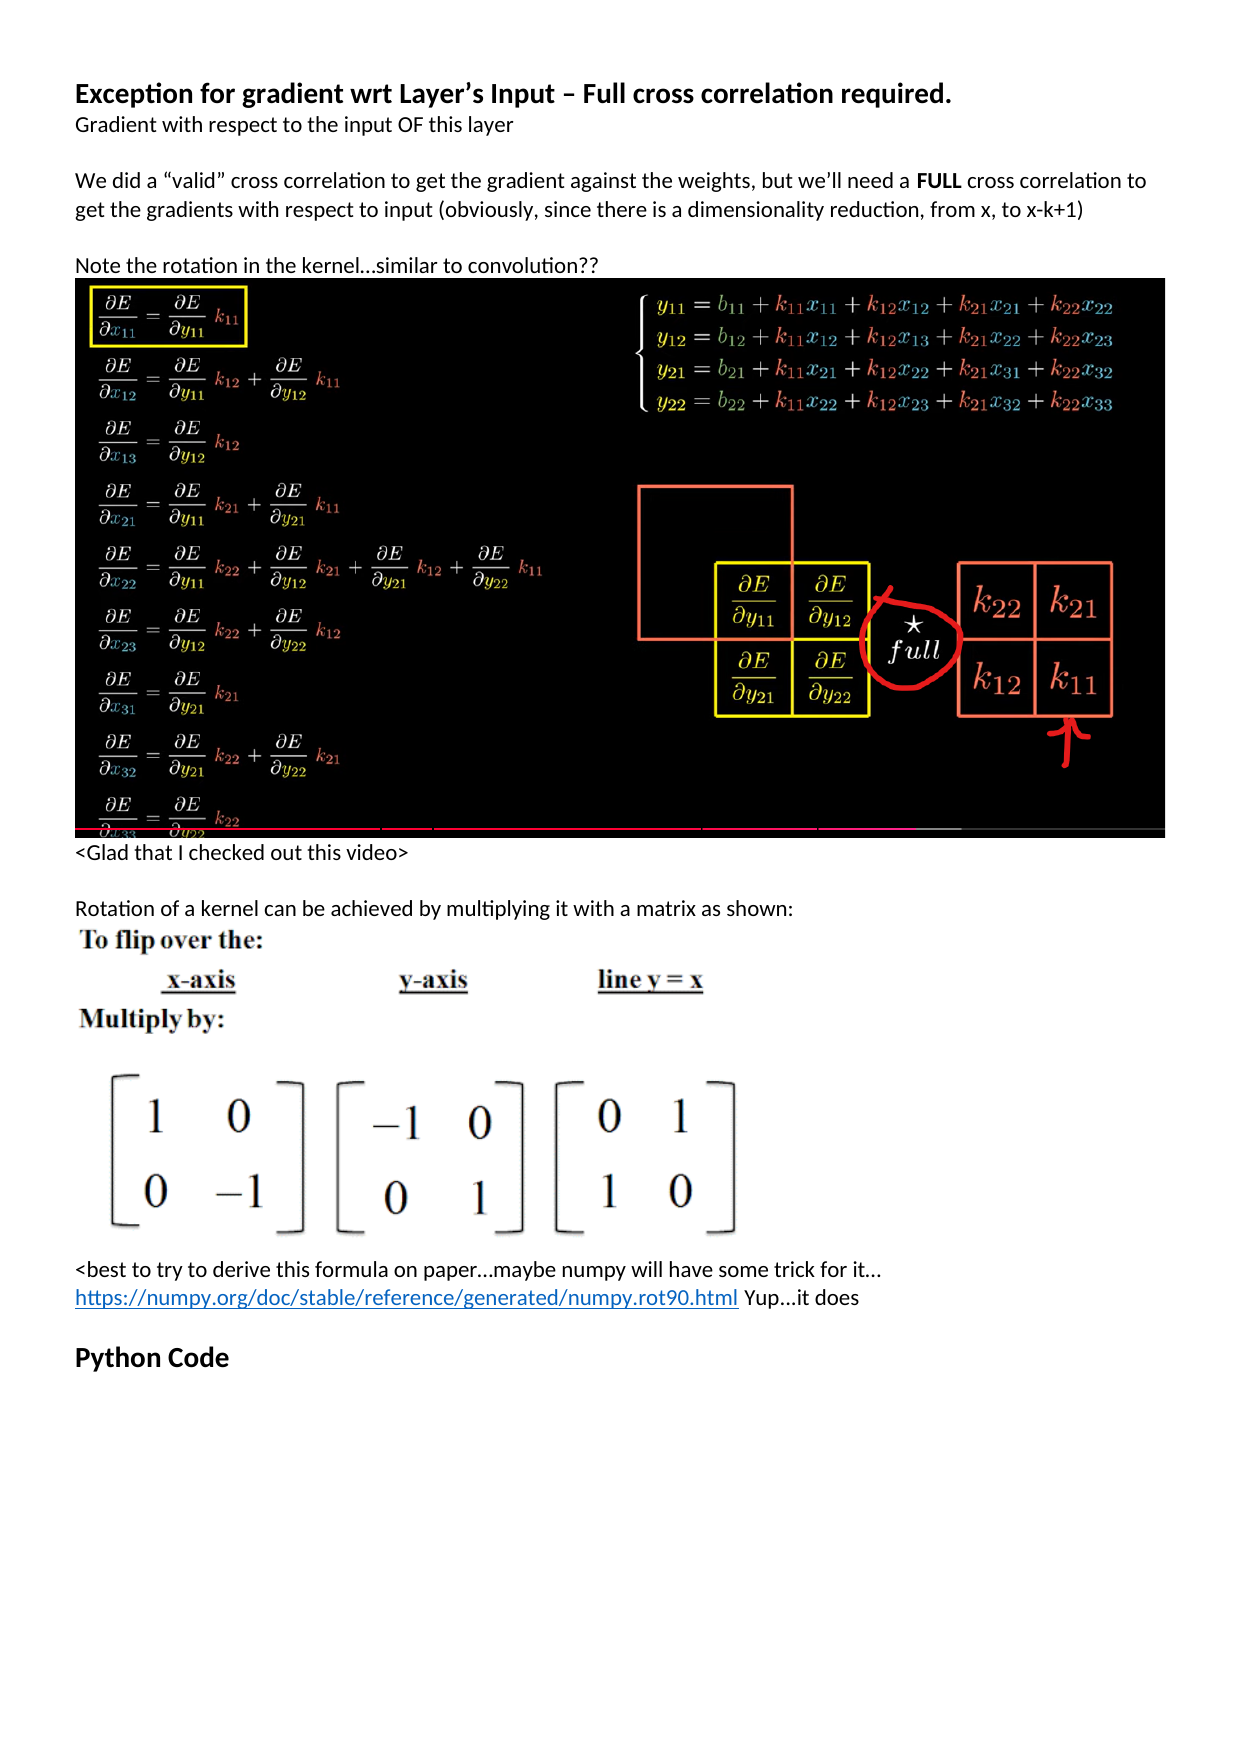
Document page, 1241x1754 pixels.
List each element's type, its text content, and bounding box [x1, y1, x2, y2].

text Rotation of a kernel can be achieved by multiplying it with a matrix as shown: [75, 894, 1165, 922]
text We did a “valid” cross correlation to get the gradient against the weights, but we’ll need a FULL cross correlation to get the gradients with respect to input (obviously, since there is a dimensionality reduction, from x, to x-k+1) [75, 167, 1165, 223]
subtitle Python Code [75, 1339, 1165, 1375]
picture [75, 278, 1166, 838]
text https://numpy.org/doc/stable/reference/generated/numpy.rot90.html Yup...it does [75, 1283, 1165, 1311]
text <best to try to derive this formula on paper…maybe numpy will have some trick for it… [75, 1255, 1165, 1283]
text <Glad that I checked out this video> [75, 838, 1165, 866]
picture [75, 921, 748, 1256]
text Gradient with respect to the input OF this layer [75, 111, 1165, 139]
text Note the rotation in the kernel…similar to convolution?? [75, 251, 1165, 278]
subtitle Exception for gradient wrt Layer’s Input – Full cross correlation required. [75, 75, 1165, 111]
